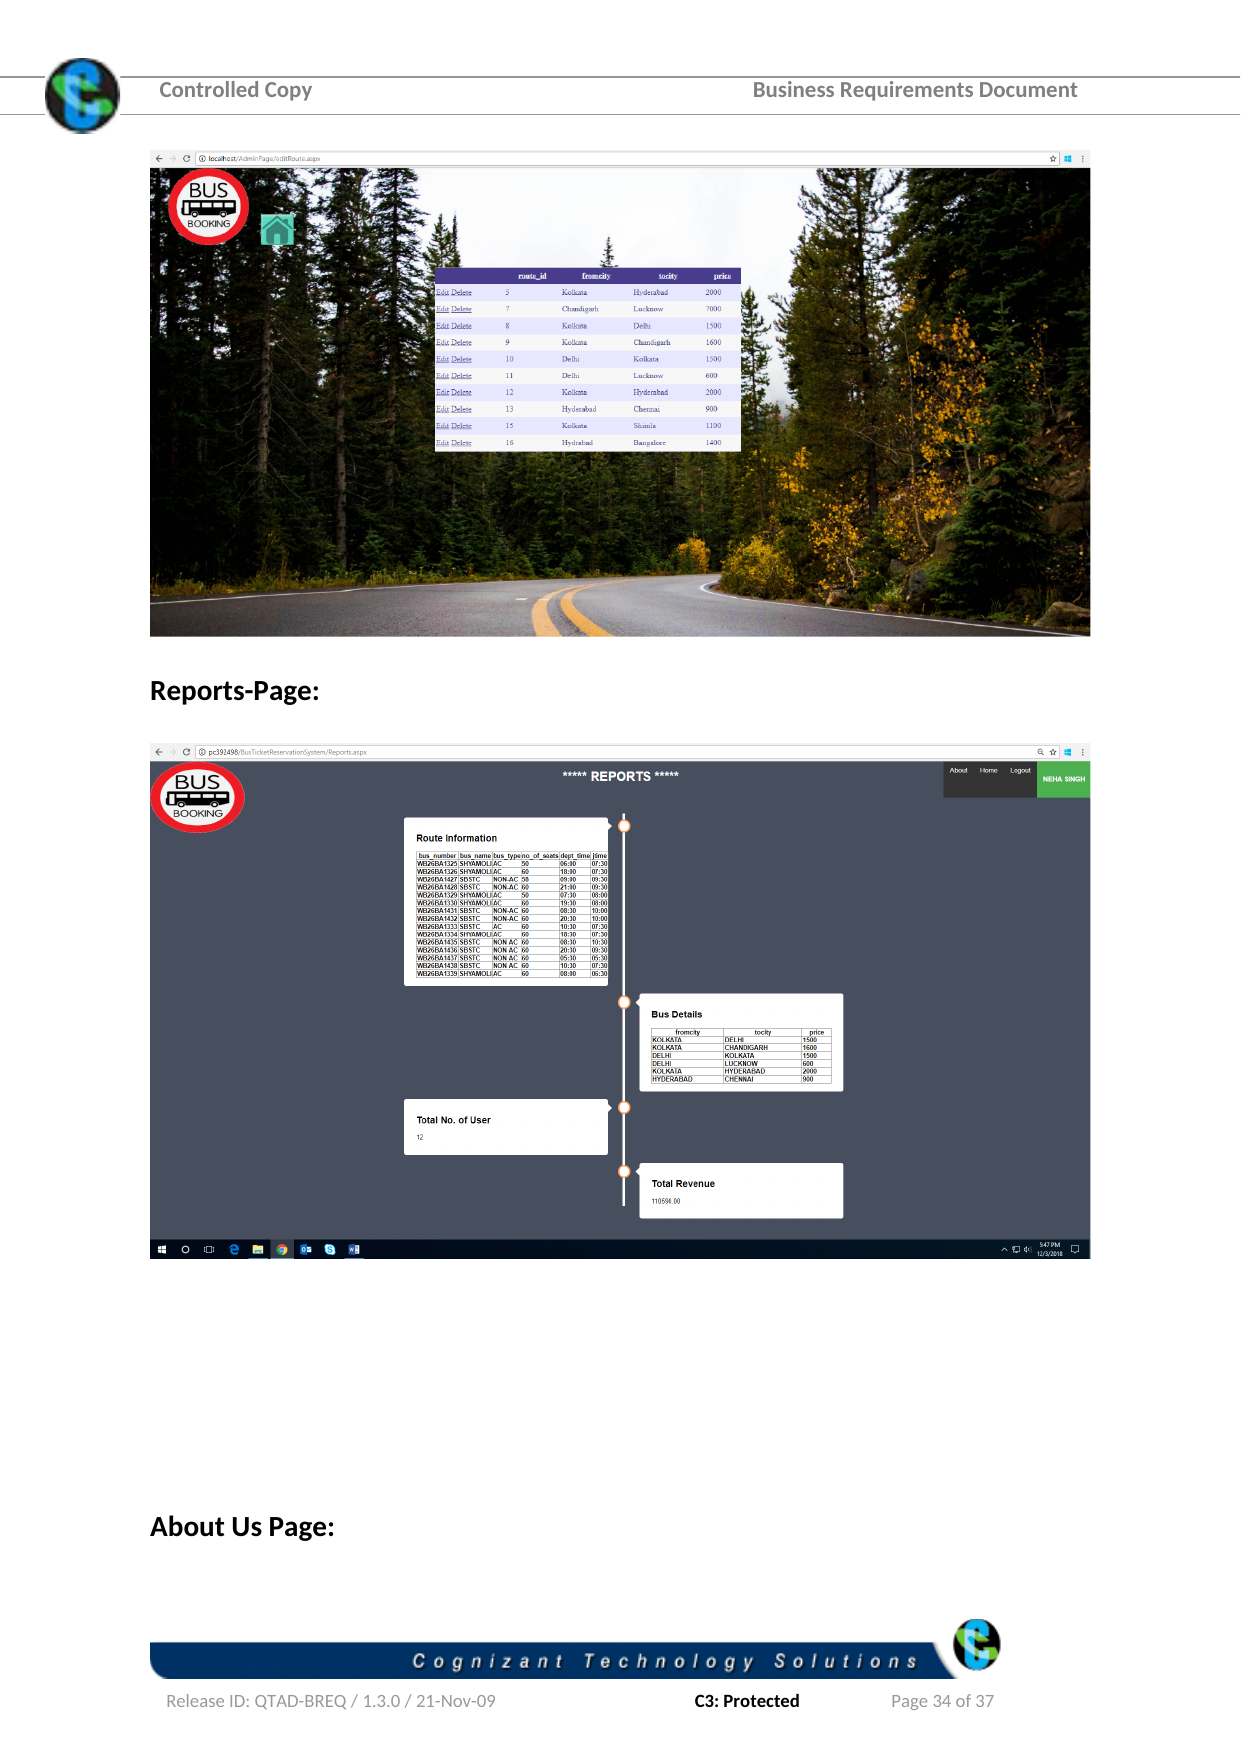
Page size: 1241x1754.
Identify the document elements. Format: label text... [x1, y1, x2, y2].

picture [150, 1619, 1041, 1679]
picture [150, 743, 1091, 1259]
picture [45, 58, 121, 134]
text Reports-Page: [150, 672, 1090, 708]
text About Us Page: [150, 1508, 1090, 1543]
picture [150, 150, 1091, 637]
